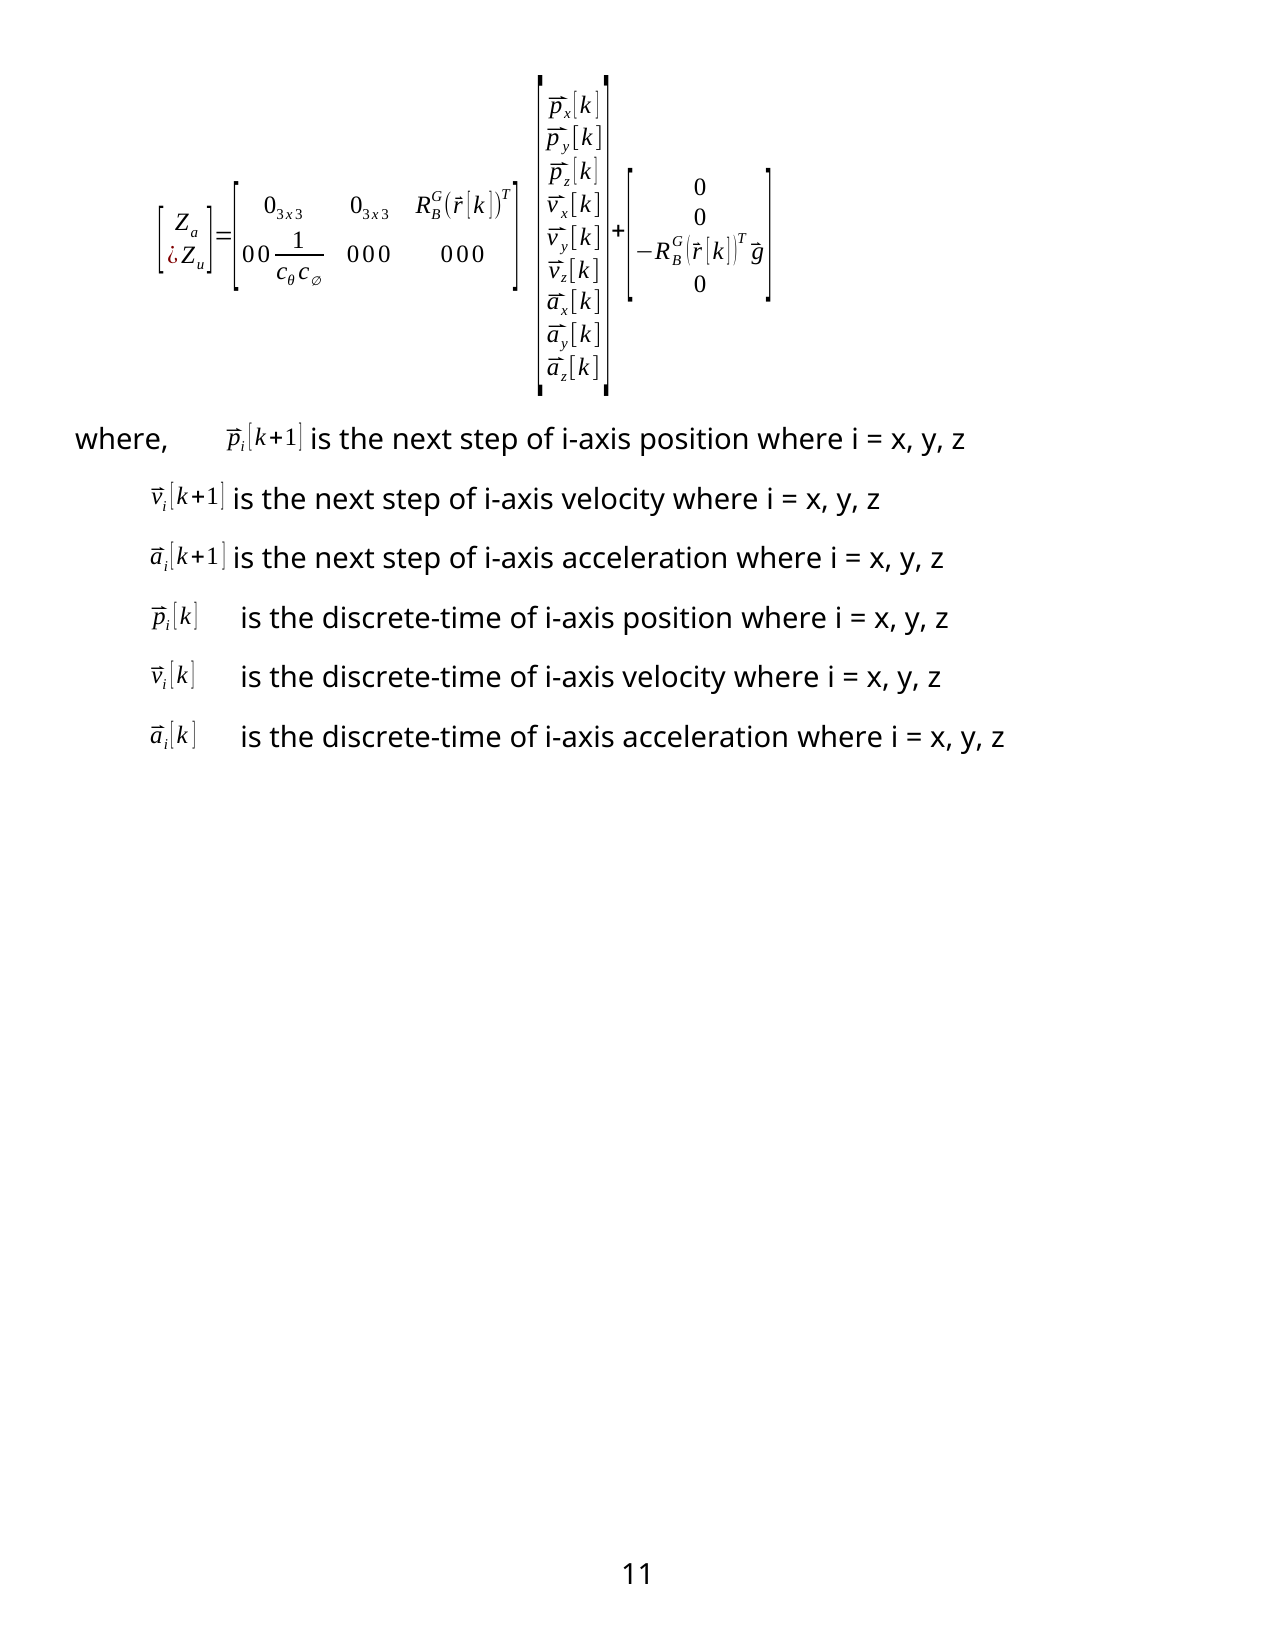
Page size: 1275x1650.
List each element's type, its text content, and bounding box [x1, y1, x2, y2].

text is the discrete-time of i-axis position where i = x, y, z [75, 597, 1200, 637]
text is the next step of i-axis velocity where i = x, y, z [75, 478, 1200, 518]
text is the discrete-time of i-axis velocity where i = x, y, z [75, 657, 1200, 696]
text is the discrete-time of i-axis acceleration where i = x, y, z [75, 716, 1200, 756]
text where, is the next step of i-axis position where i = x, y, z [75, 419, 1200, 458]
text is the next step of i-axis acceleration where i = x, y, z [75, 538, 1200, 577]
